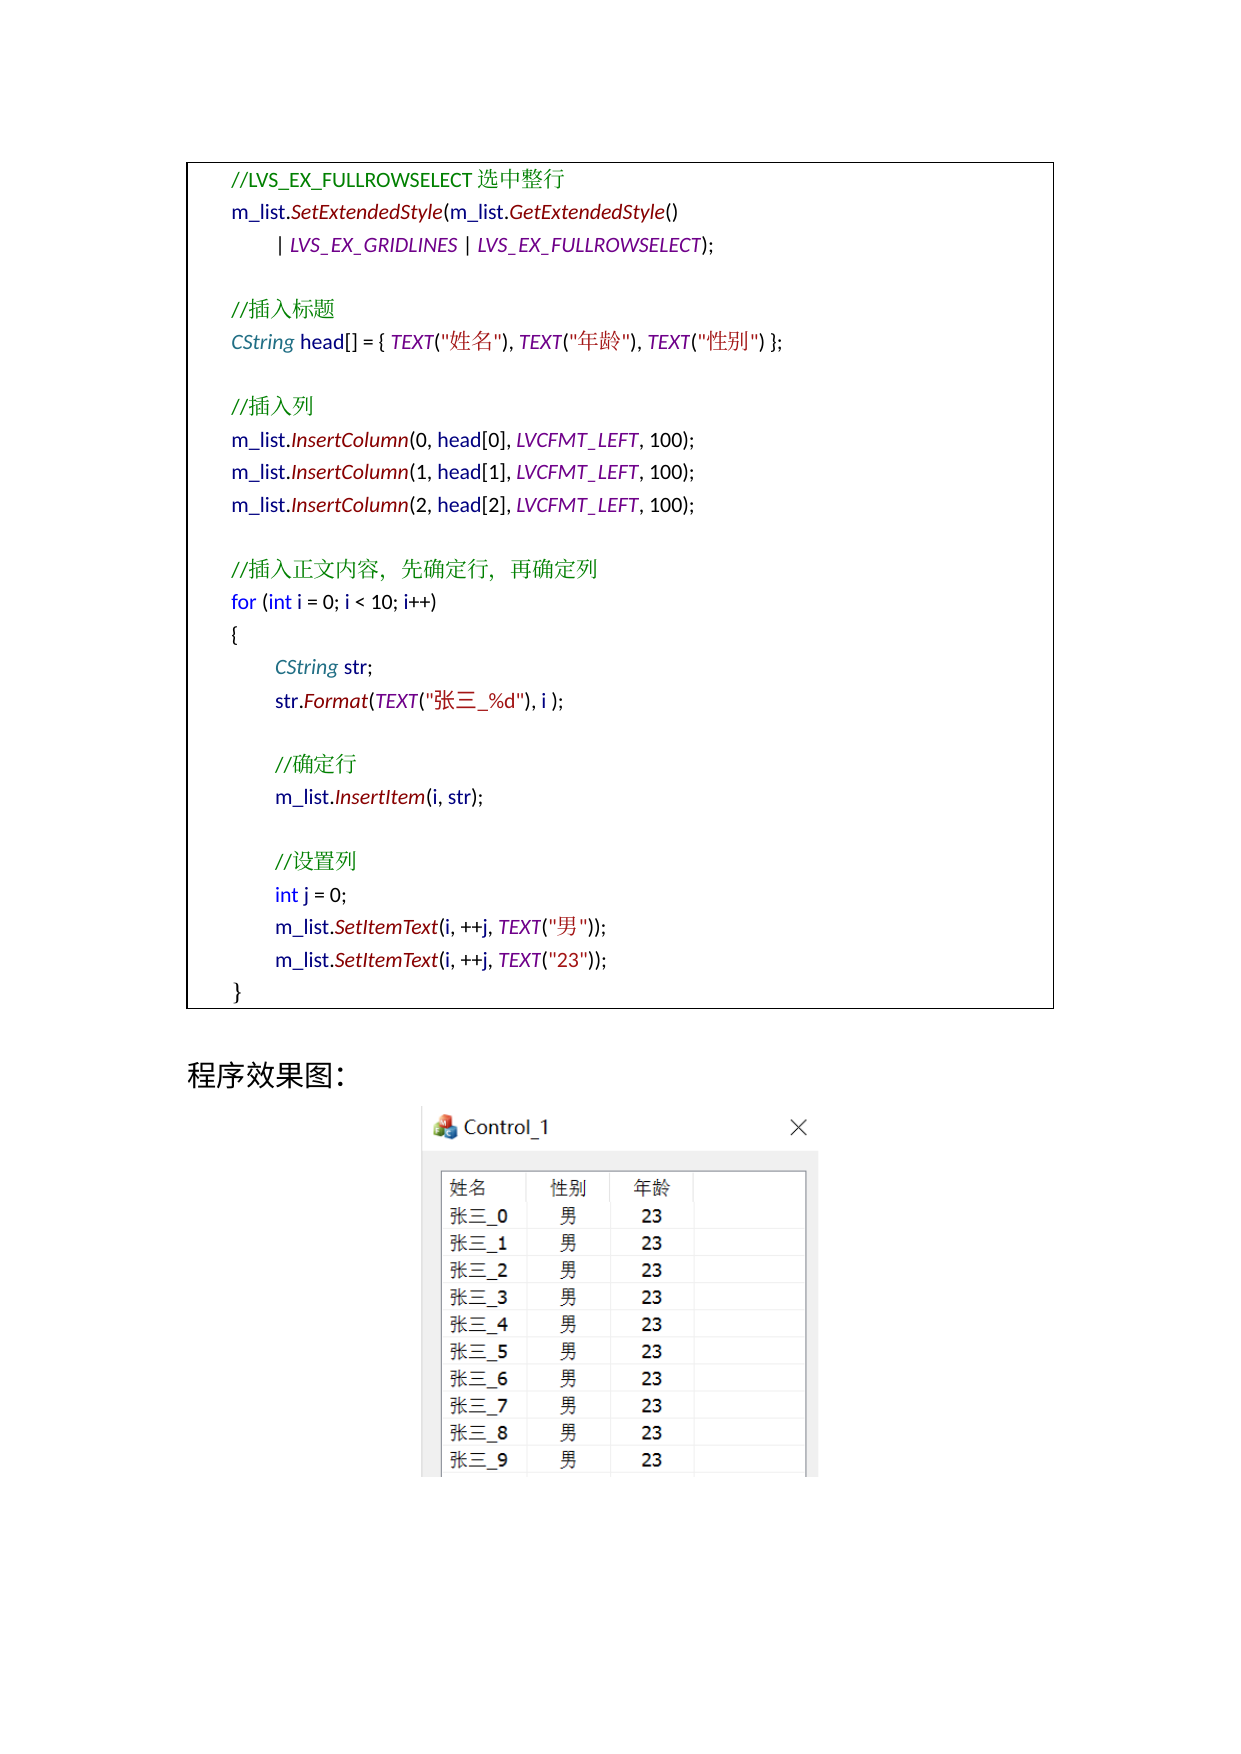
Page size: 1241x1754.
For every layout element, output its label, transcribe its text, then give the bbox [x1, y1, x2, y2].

text CString str; [188, 651, 1053, 683]
text m_list.SetExtendedStyle(m_list.GetExtendedStyle() [188, 196, 1053, 228]
text //确定行 [188, 748, 1053, 781]
text int j = 0; [188, 878, 1053, 911]
text CString head[] = { TEXT("姓名"), TEXT("年龄"), TEXT("性别") }; [188, 326, 1053, 358]
text m_list.SetItemText(i, ++j, TEXT("23")); [188, 943, 1053, 974]
text m_list.InsertItem(i, str); [188, 781, 1053, 813]
text //设置列 [188, 846, 1053, 878]
text for (int i = 0; i < 10; i++) [188, 586, 1053, 618]
text } [188, 974, 1053, 1008]
text //LVS_EX_FULLROWSELECT 选中整行 [188, 163, 1053, 196]
text //插入正文内容，先确定行，再确定列 [188, 553, 1053, 586]
text m_list.SetItemText(i, ++j, TEXT("男")); [188, 911, 1053, 943]
picture [421, 1106, 819, 1477]
text //插入标题 [188, 293, 1053, 326]
text m_list.InsertColumn(2, head[2], LVCFMT_LEFT, 100); [188, 488, 1053, 521]
text m_list.InsertColumn(0, head[0], LVCFMT_LEFT, 100); [188, 423, 1053, 456]
text m_list.InsertColumn(1, head[1], LVCFMT_LEFT, 100); [188, 456, 1053, 488]
text 程序效果图： [187, 1042, 1053, 1107]
text //插入列 [188, 391, 1053, 423]
text { [188, 618, 1053, 651]
text | LVS_EX_GRIDLINES | LVS_EX_FULLROWSELECT); [188, 228, 1053, 261]
text str.Format(TEXT("张三_%d"), i ); [188, 683, 1053, 716]
